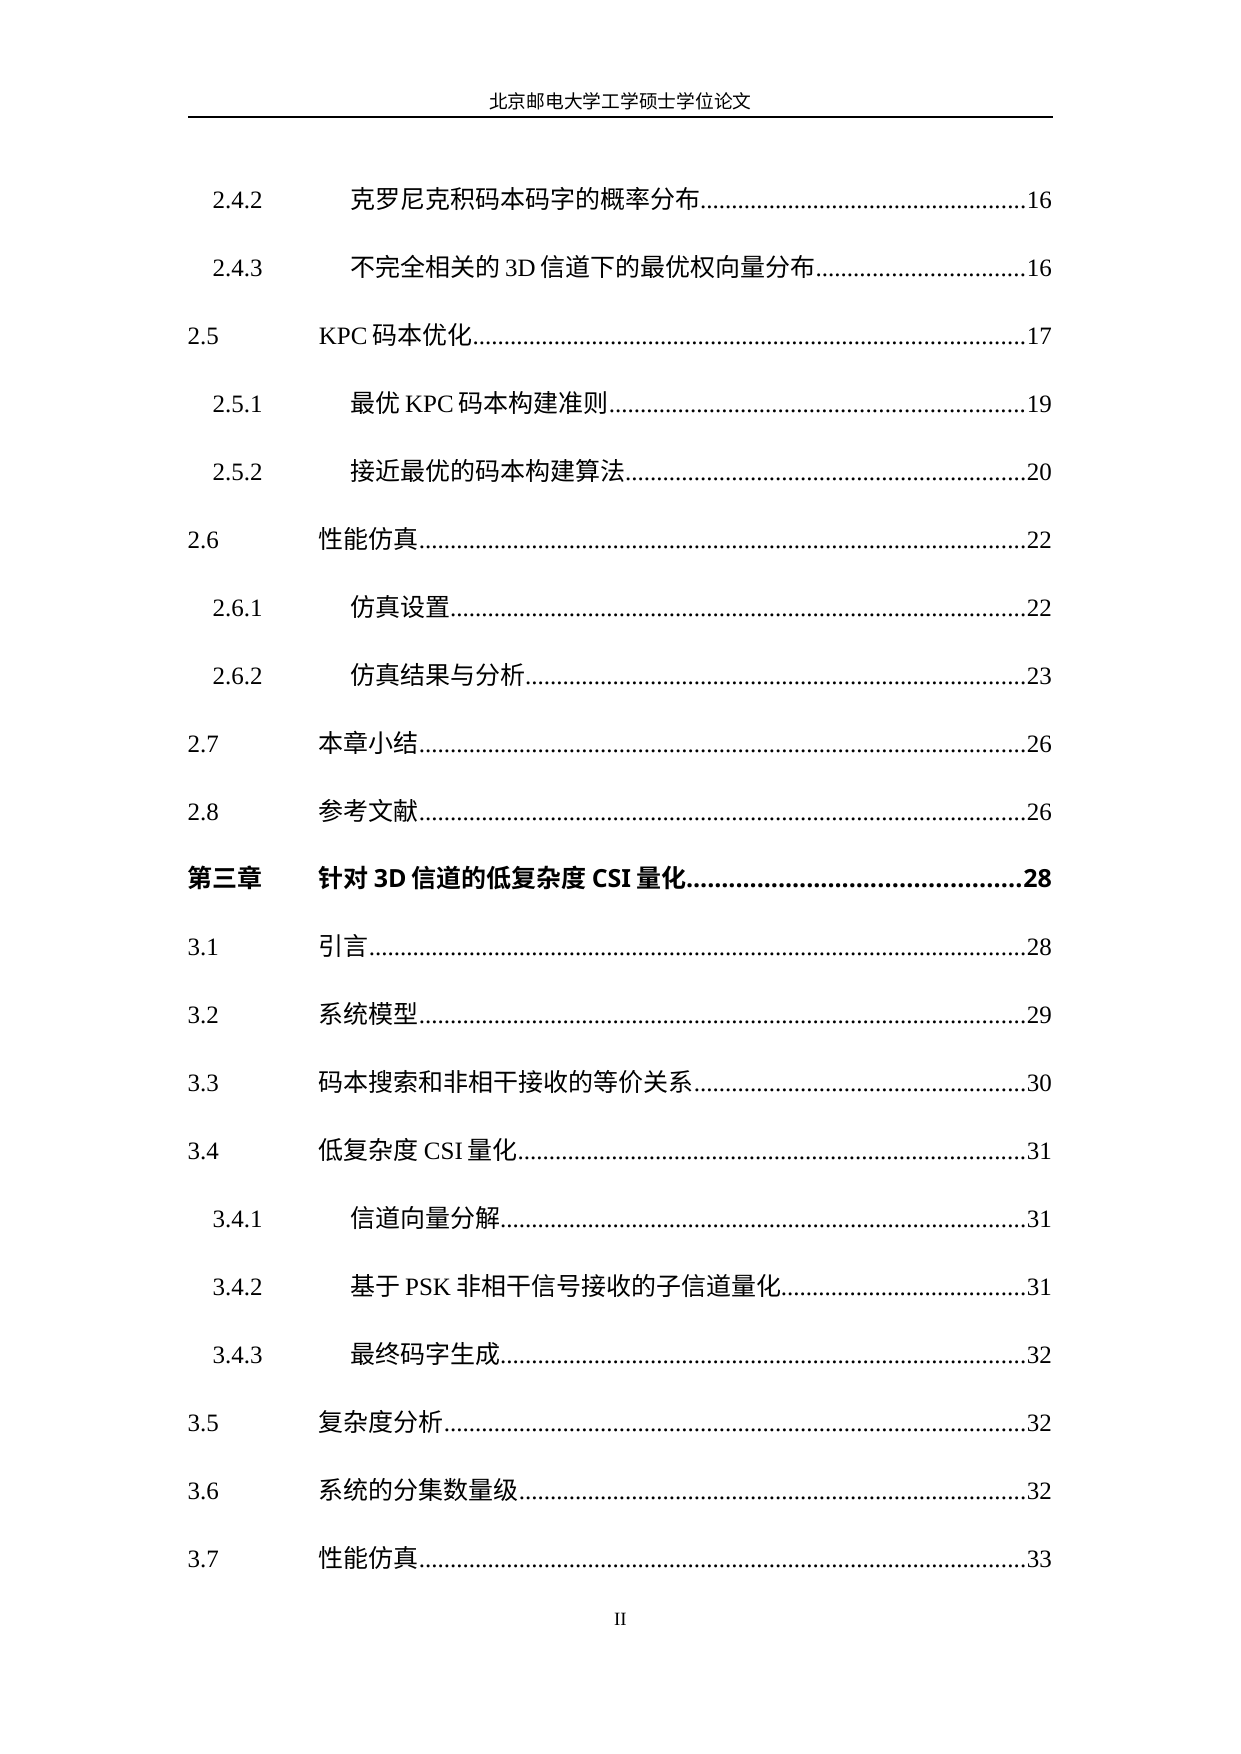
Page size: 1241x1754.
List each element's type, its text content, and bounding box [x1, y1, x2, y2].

text 2.8 参考文献 26 [187, 775, 1053, 843]
text 3.7 性能仿真 33 [187, 1522, 1053, 1590]
text 2.6 性能仿真 22 [187, 503, 1053, 571]
text 第三章 针对3D信道的低复杂度CSI量化 28 [187, 843, 1053, 911]
text 2.4.2 克罗尼克积码本码字的概率分布 16 [212, 164, 1053, 232]
text 2.5 KPC码本优化 17 [187, 300, 1053, 368]
text 2.6.1 仿真设置 22 [212, 571, 1053, 639]
text 2.5.1 最优KPC码本构建准则 19 [212, 368, 1053, 436]
text 3.2 系统模型 29 [187, 979, 1053, 1047]
text 3.4.2 基于PSK非相干信号接收的子信道量化 31 [212, 1251, 1053, 1318]
text 2.5.2 接近最优的码本构建算法 20 [212, 436, 1053, 503]
text 3.4.1 信道向量分解 31 [212, 1183, 1053, 1251]
text 3.3 码本搜索和非相干接收的等价关系 30 [187, 1047, 1053, 1115]
text 3.1 引言 28 [187, 911, 1053, 979]
text 2.6.2 仿真结果与分析 23 [212, 639, 1053, 707]
text 3.5 复杂度分析 32 [187, 1386, 1053, 1454]
text 3.4.3 最终码字生成 32 [212, 1318, 1053, 1386]
text 2.7 本章小结 26 [187, 707, 1053, 775]
text 3.4 低复杂度CSI量化 31 [187, 1115, 1053, 1183]
text 2.4.3 不完全相关的3D信道下的最优权向量分布 16 [212, 232, 1053, 300]
text 3.6 系统的分集数量级 32 [187, 1454, 1053, 1522]
